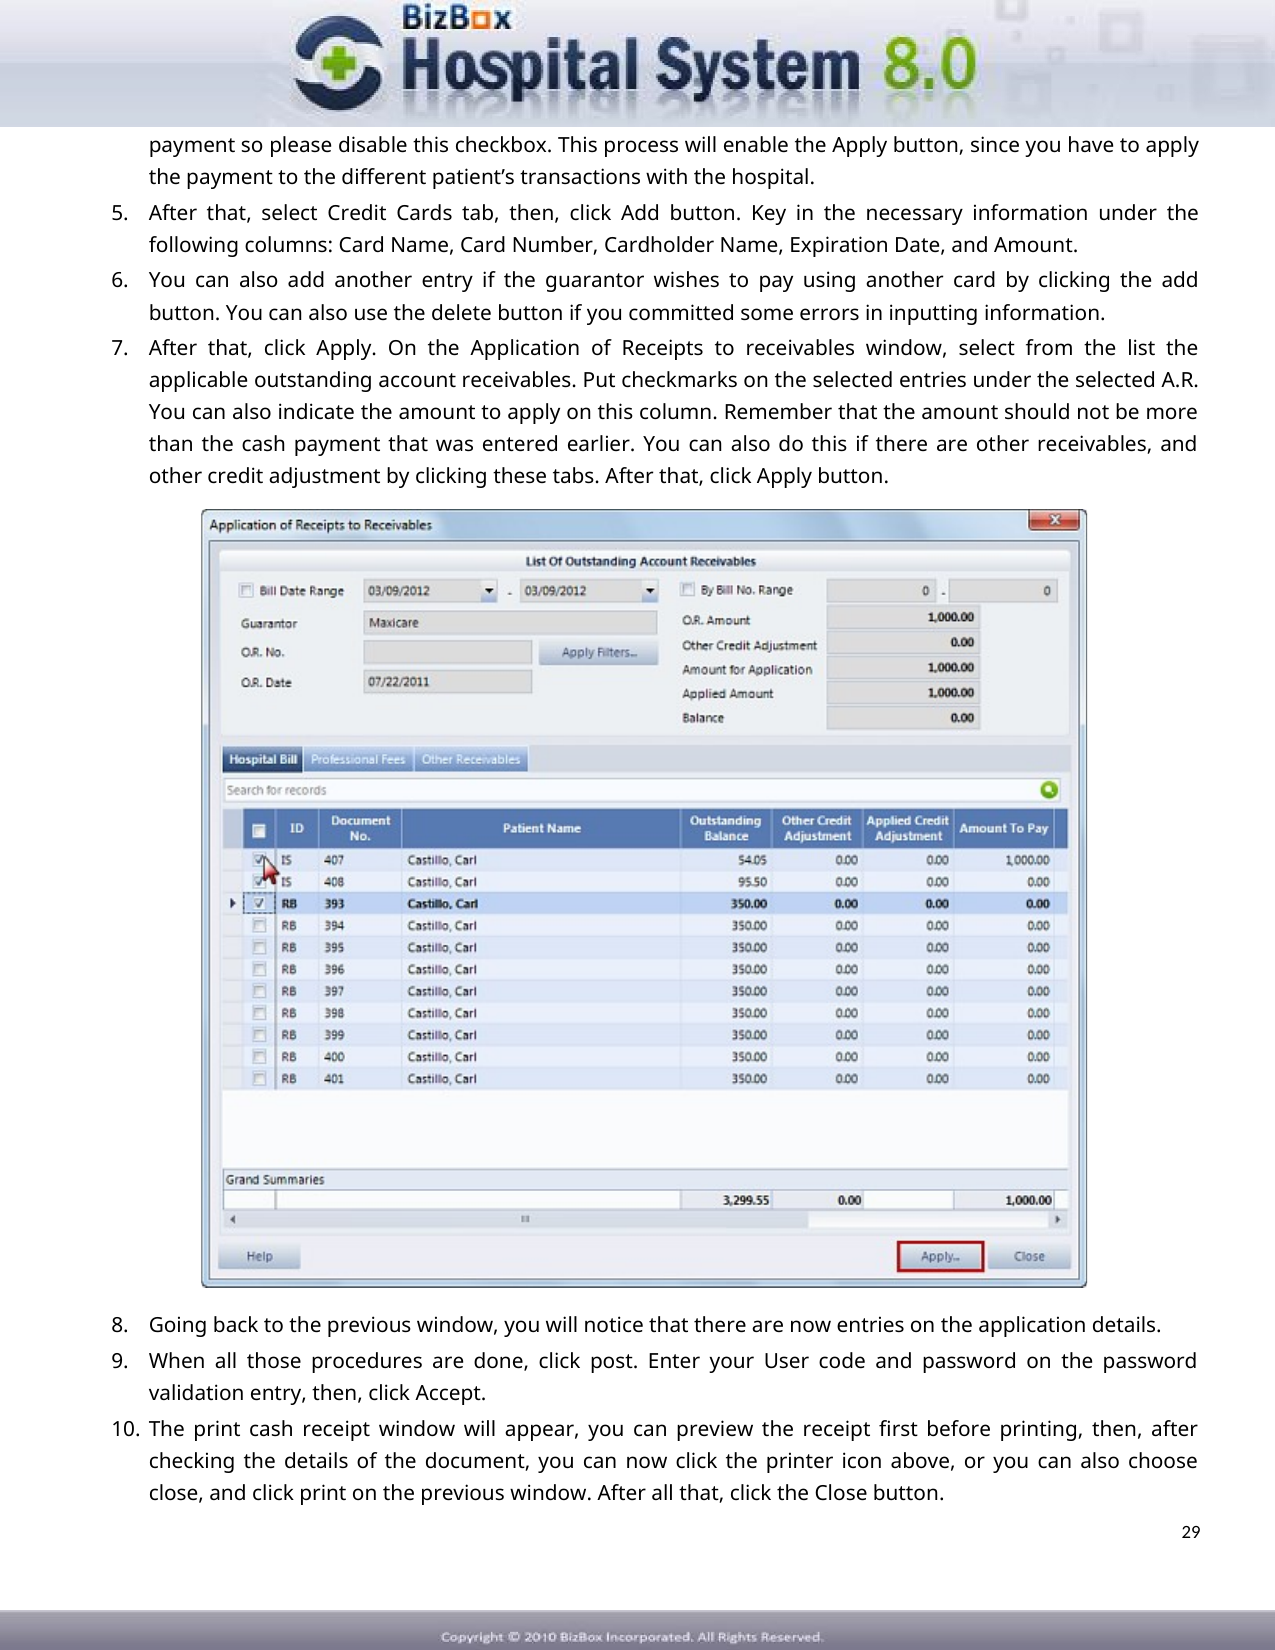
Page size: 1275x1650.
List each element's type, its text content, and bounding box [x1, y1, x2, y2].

list You can also add another entry if the guarantor wishes to pay using another card by clicking the add button. You can also use the delete button if you committed some errors in inputting information. [111, 266, 1200, 326]
list Going back to the previous window, you will notice that there are now entries on the application details. [111, 1311, 1200, 1339]
list After that, select Credit Cards tab, then, click Add button. Key in the necessary information under the following columns: Card Name, Card Number, Cardholder Name, Expiration Date, and Amount. [111, 198, 1200, 258]
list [111, 127, 1200, 191]
list When all those procedures are done, click post. Enter your User code and password on the password validation entry, then, click Accept. [111, 1346, 1200, 1407]
picture [0, 1609, 1275, 1650]
picture [201, 509, 1088, 1288]
picture [0, 0, 1275, 127]
list The print cash receipt window will appear, you can preview the receipt first before printing, then, after checking the details of the document, you can now click the printer icon above, or you can also choose close, and click print on the previous window. After all that, click the Close button. [111, 1414, 1200, 1506]
list After that, click Apply. On the Application of Receipts to receivables window, select from the list the applicable outstanding account receivables. Put checkmarks on the selected entries under the selected A.R. You can also indicate the amount to apply on this column. Remember that the amount should not be more than the cash payment that was entered earlier. You can also do this if there are other receivables, and other credit adjustment by clicking these tabs. After that, click Apply button. [111, 333, 1200, 490]
